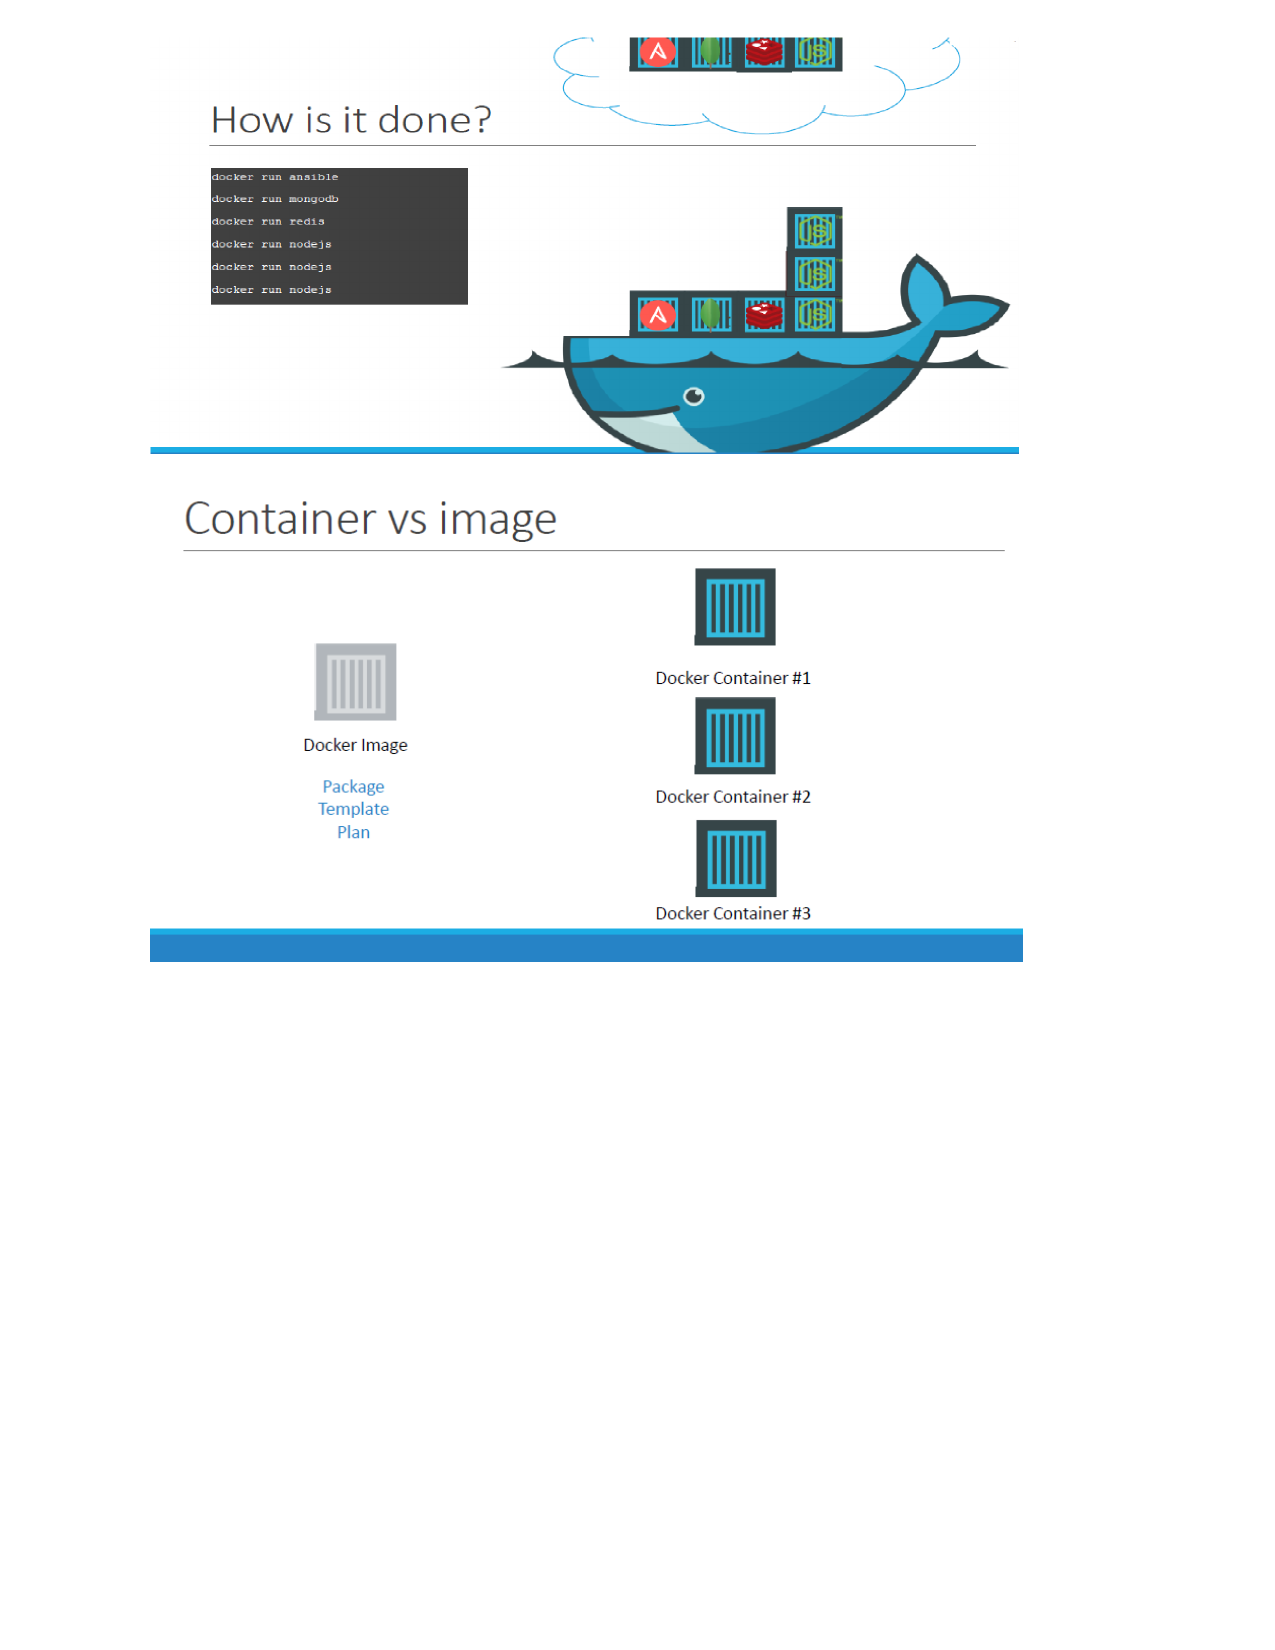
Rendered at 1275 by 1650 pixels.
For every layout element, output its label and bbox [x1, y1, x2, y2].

picture [150, 37, 1019, 454]
picture [150, 472, 1023, 962]
